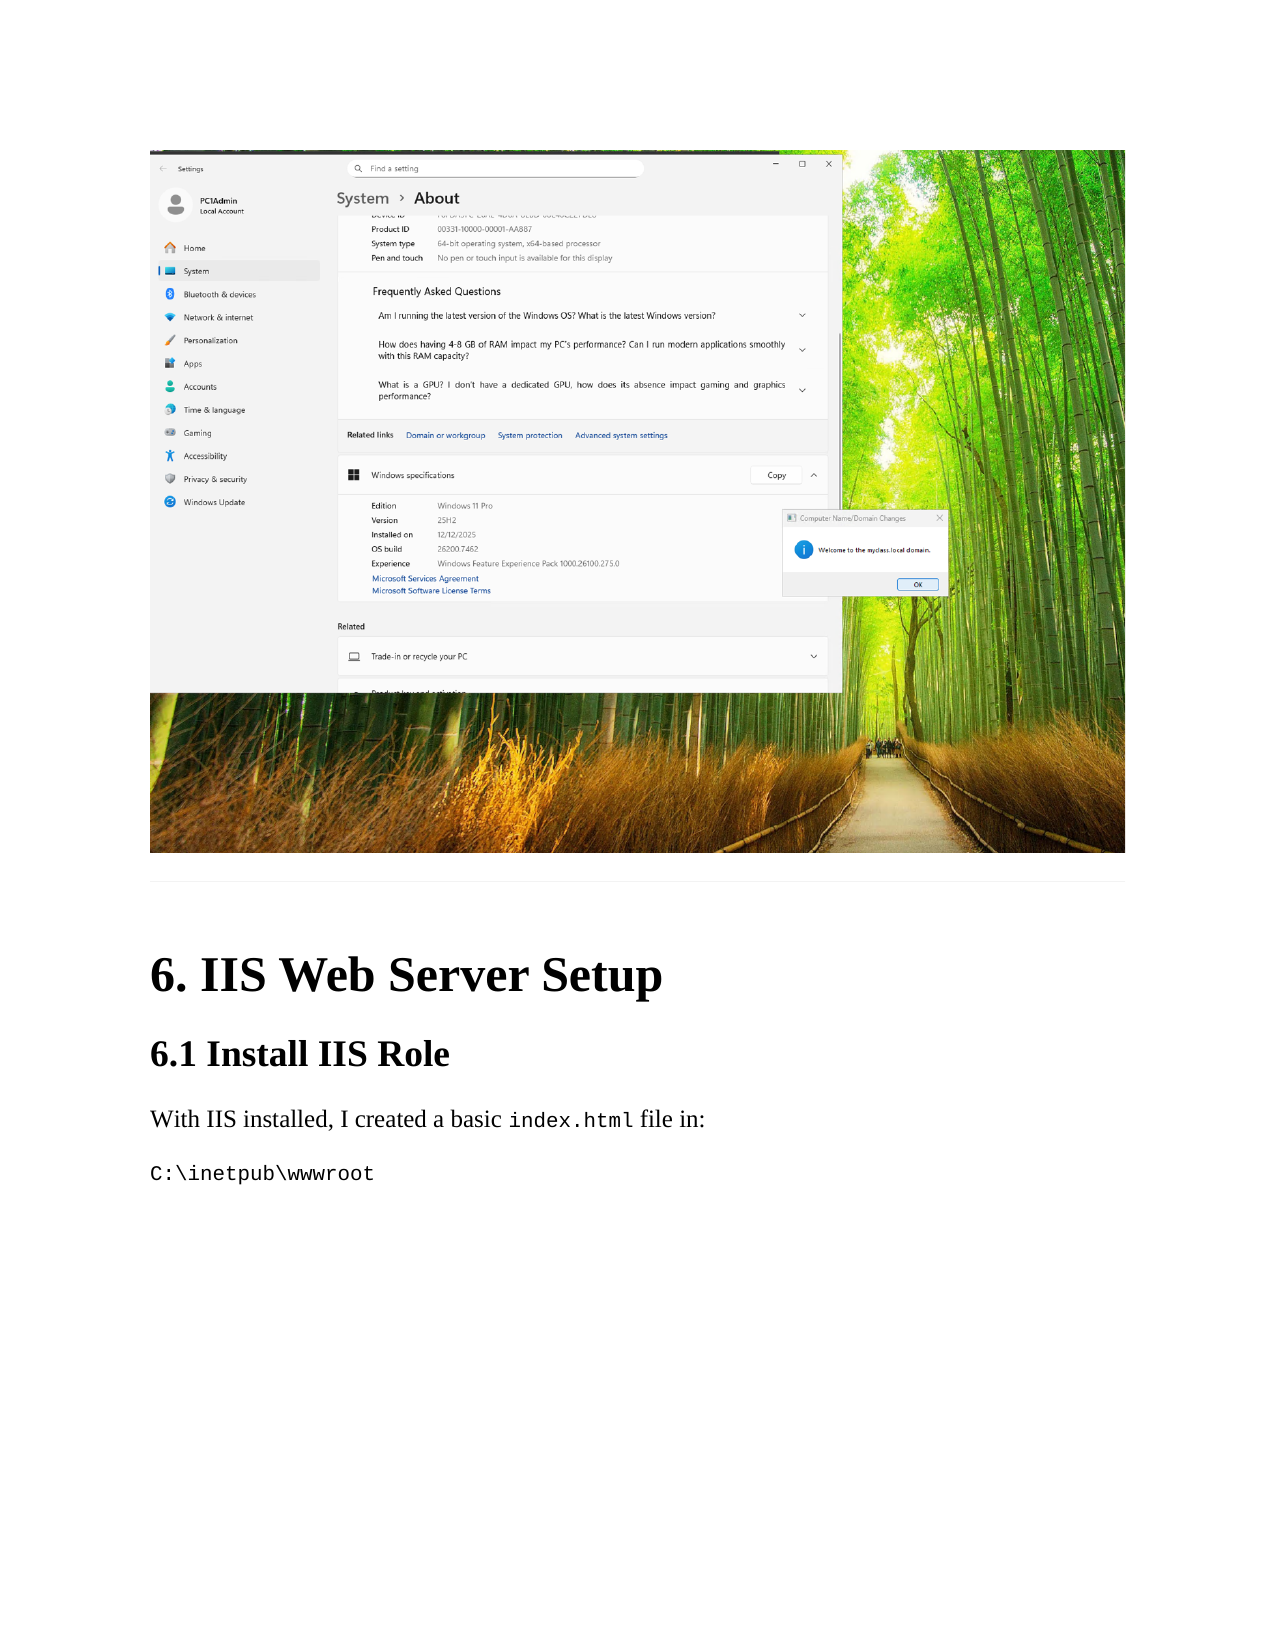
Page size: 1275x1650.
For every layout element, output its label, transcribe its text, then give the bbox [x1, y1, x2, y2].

text With IIS installed, I created a basic index.html file in: [150, 1104, 1125, 1134]
picture [150, 150, 1125, 853]
text 6. IIS Web Server Setup [150, 945, 1125, 1003]
text C:\inetpub\wwwroot [150, 1163, 1125, 1186]
text 6.1 Install IIS Role [150, 1032, 1125, 1075]
